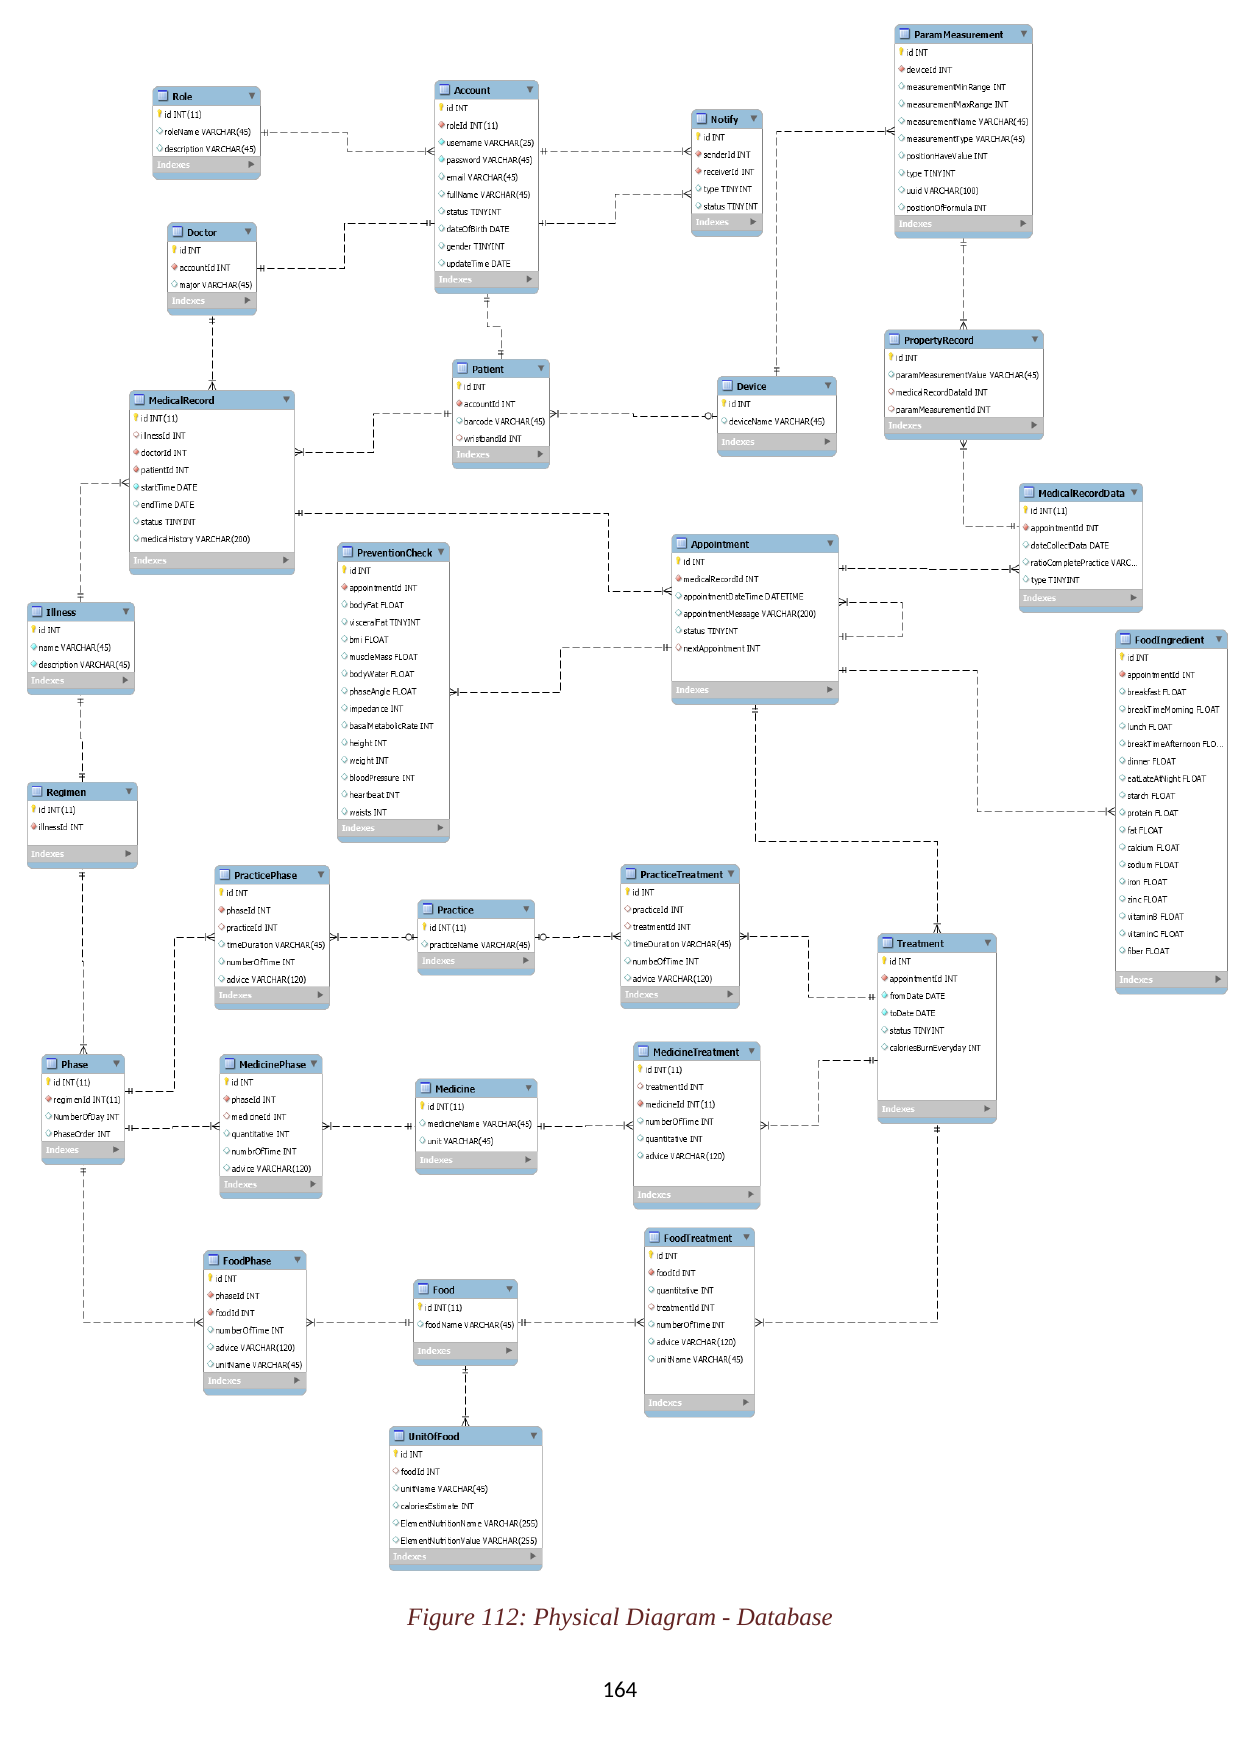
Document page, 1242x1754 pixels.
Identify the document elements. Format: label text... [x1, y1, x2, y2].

text Figure 112: Physical Diagram - Database [94, 1602, 1146, 1631]
picture [19, 17, 1234, 1578]
